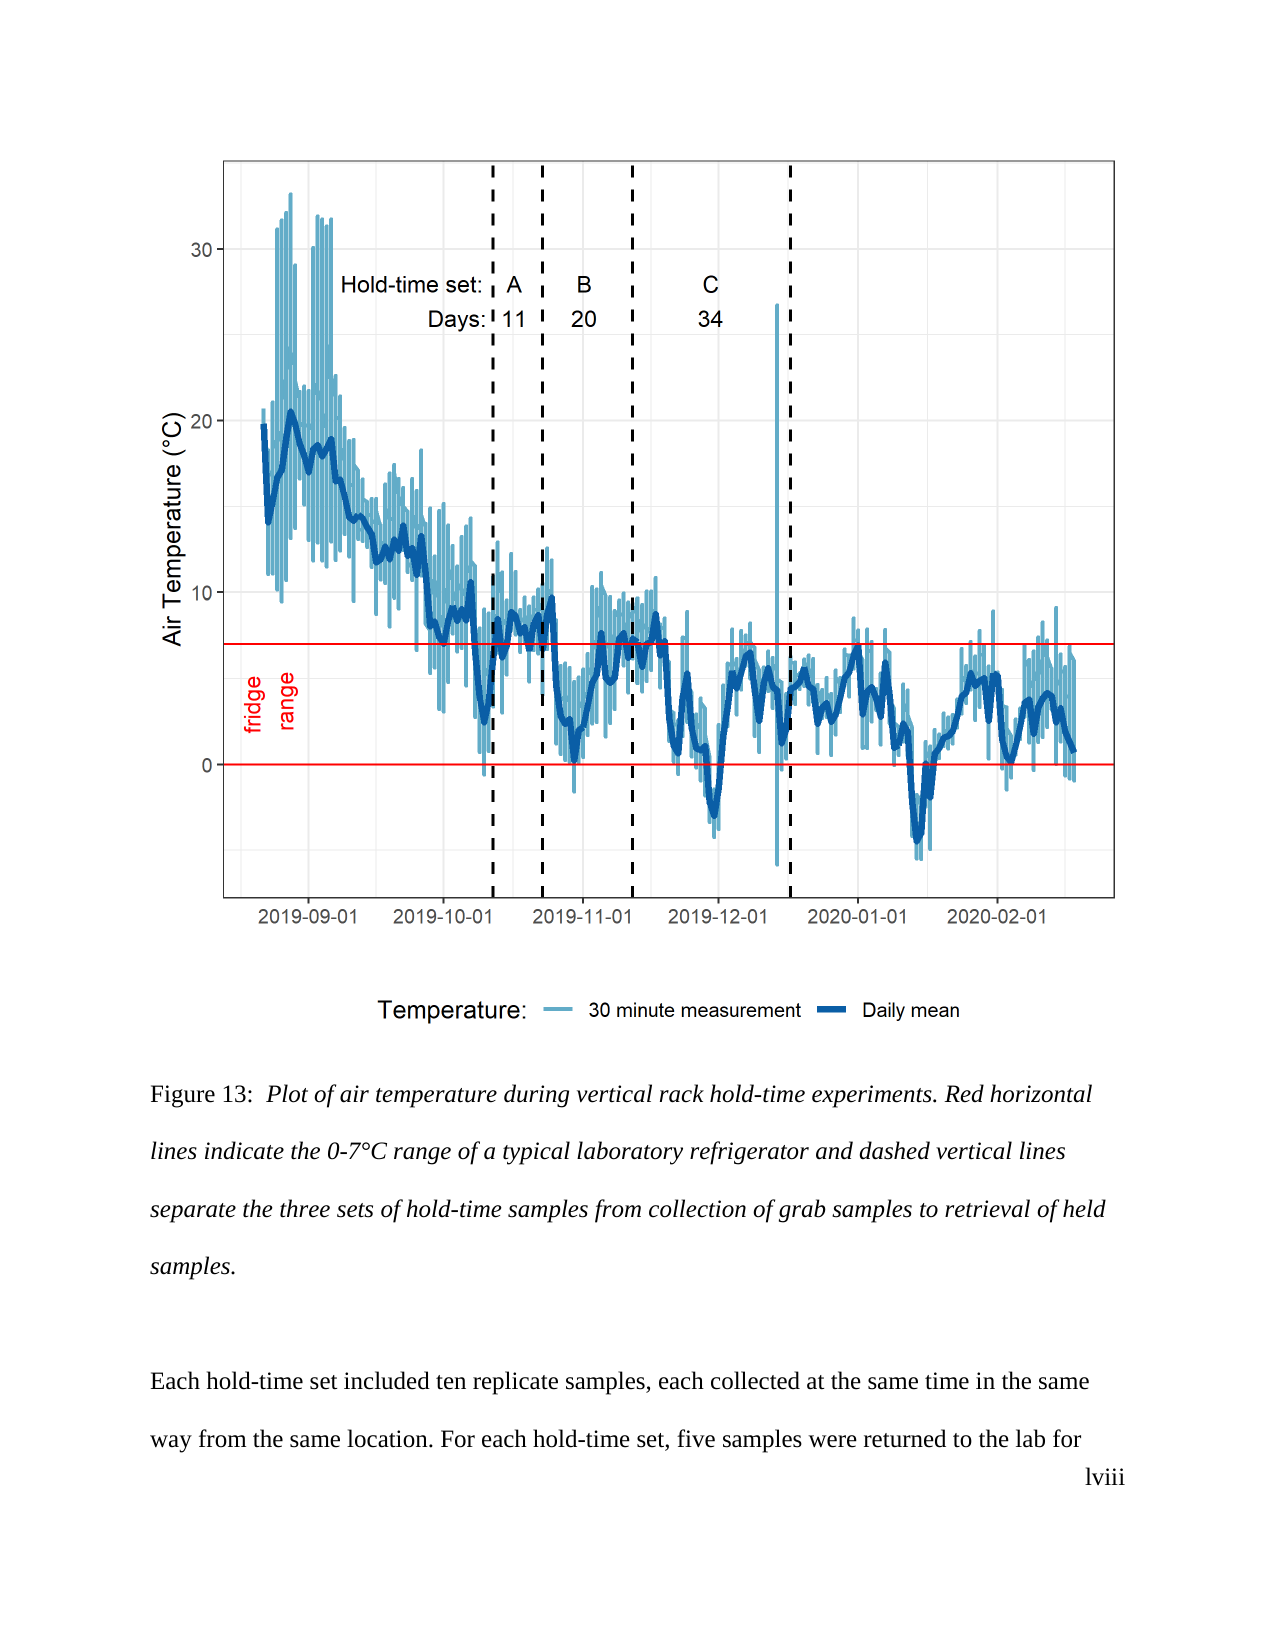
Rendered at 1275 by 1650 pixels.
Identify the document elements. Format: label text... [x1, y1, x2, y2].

picture [150, 150, 1125, 1050]
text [150, 1366, 1125, 1452]
text Figure 13: Plot of air temperature during vertical rack hold-time experiments. Red horizontal lines indicate the 0-7°C range of a typical laboratory refrigerator and dashed vertical lines separate the three sets of hold-time samples from collection of grab samples to retrieval of held samples. [150, 1079, 1125, 1280]
